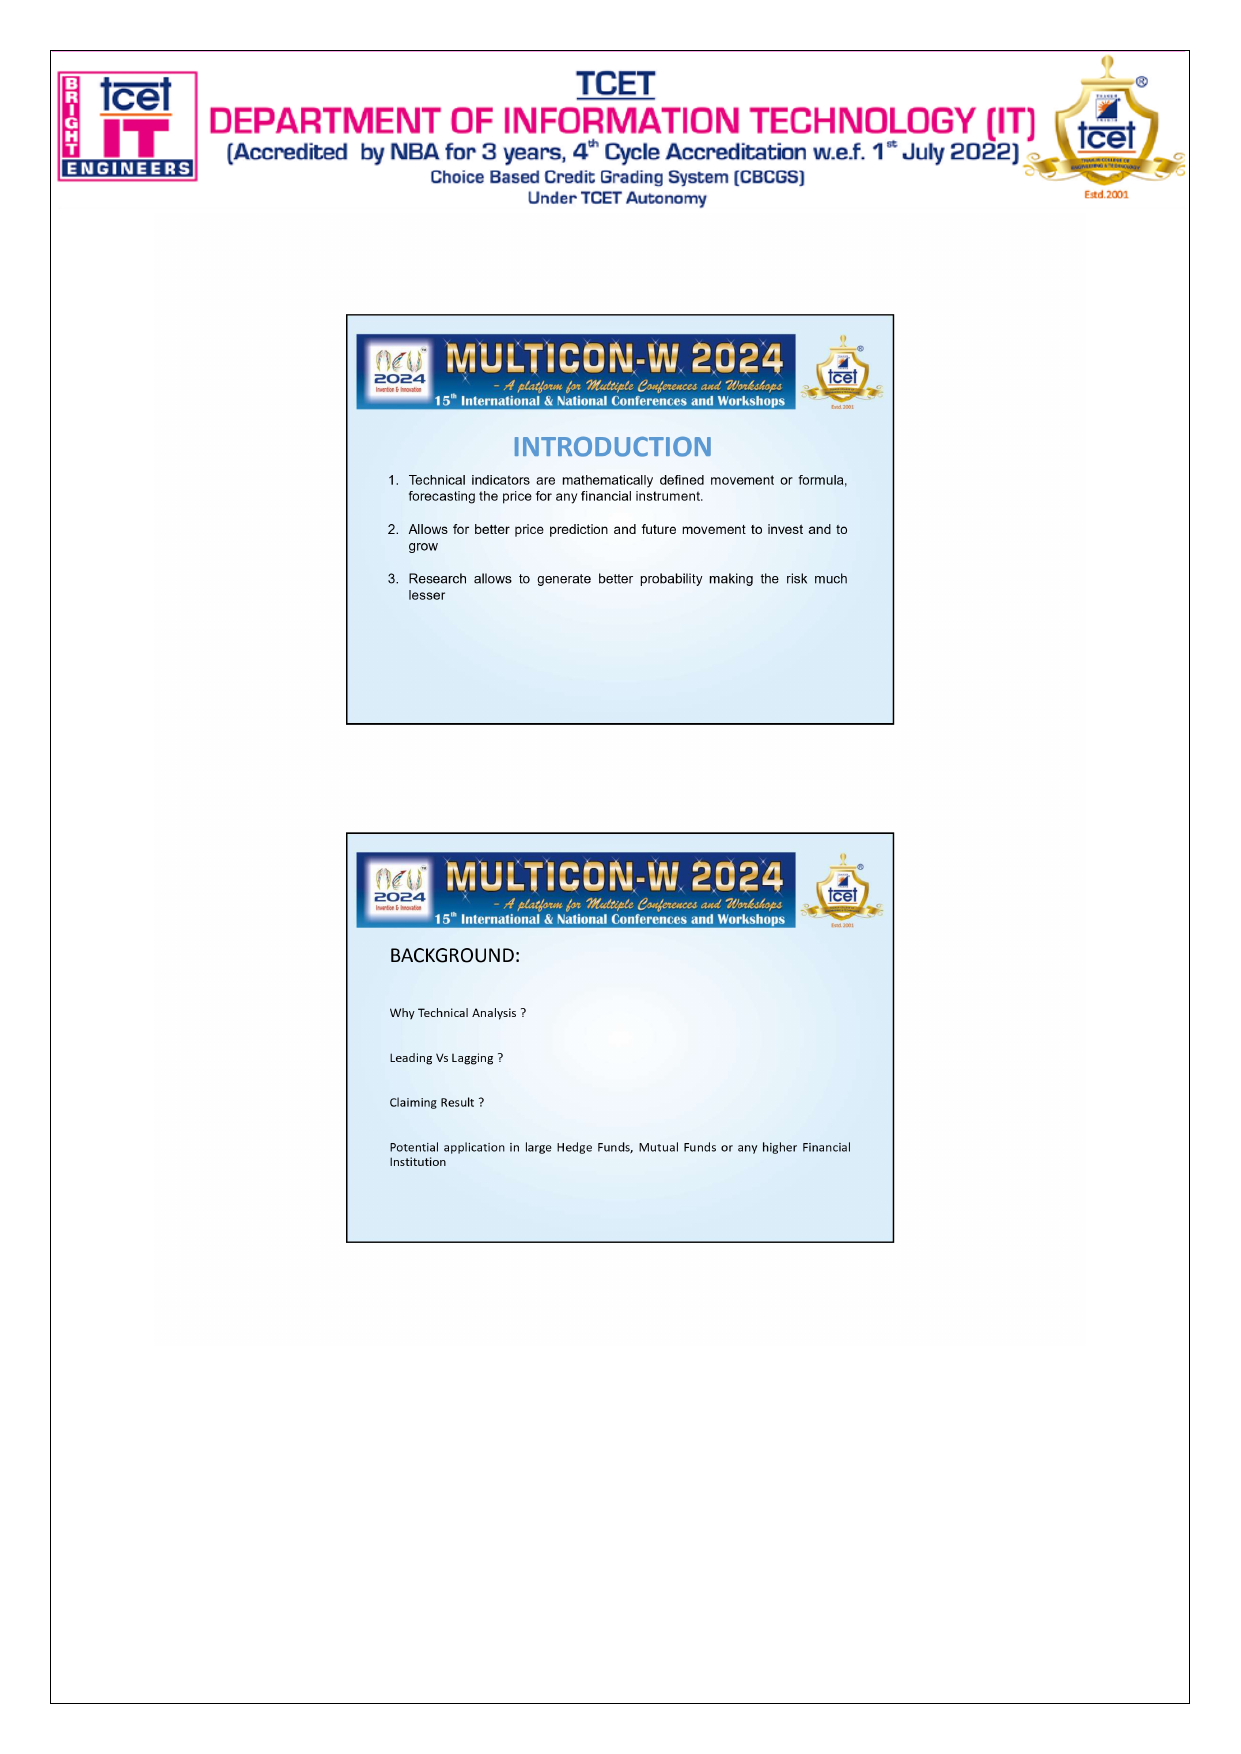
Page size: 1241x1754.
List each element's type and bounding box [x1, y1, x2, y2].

picture [51, 51, 1185, 208]
picture [154, 213, 1086, 1346]
